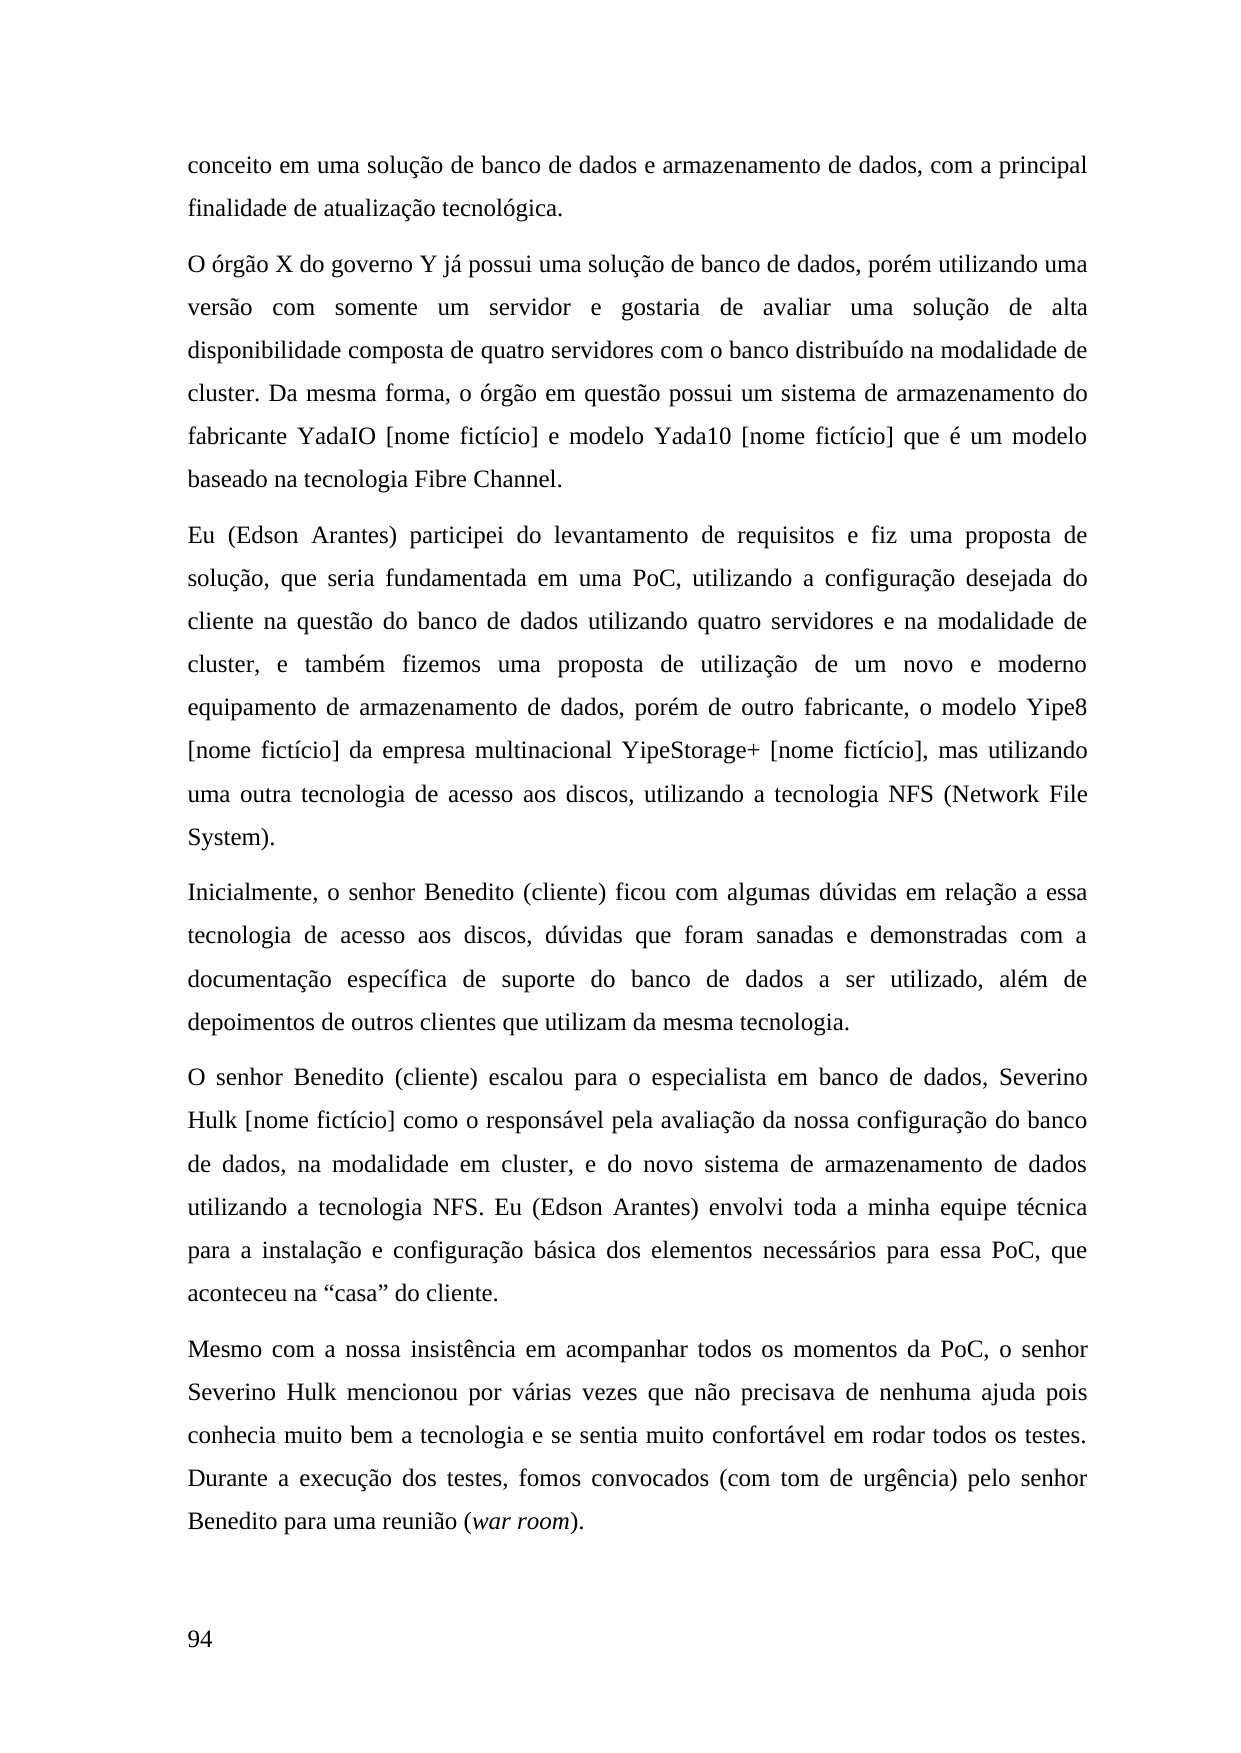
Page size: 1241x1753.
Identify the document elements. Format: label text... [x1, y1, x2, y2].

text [187, 150, 1088, 222]
text Eu (Edson Arantes) participei do levantamento de requisitos e fiz uma proposta de solução, que seria fundamentada em uma PoC, utilizando a configuração desejada do cliente na questão do banco de dados utilizando quatro servidores e na modalidade de cluster, e também fizemos uma proposta de utilização de um novo e moderno equipamento de armazenamento de dados, porém de outro fabricante, o modelo Yipe8 [nome fictício] da empresa multinacional YipeStorage+ [nome fictício], mas utilizando uma outra tecnologia de acesso aos discos, utilizando a tecnologia NFS (Network File System). [187, 520, 1088, 851]
text O senhor Benedito (cliente) escalou para o especialista em banco de dados, Severino Hulk [nome fictício] como o responsável pela avaliação da nossa configuração do banco de dados, na modalidade em cluster, e do novo sistema de armazenamento de dados utilizando a tecnologia NFS. Eu (Edson Arantes) envolvi toda a minha equipe técnica para a instalação e configuração básica dos elementos necessários para essa PoC, que aconteceu na “casa” do cliente. [187, 1062, 1088, 1307]
text Inicialmente, o senhor Benedito (cliente) ficou com algumas dúvidas em relação a essa tecnologia de acesso aos discos, dúvidas que foram sanadas e demonstradas com a documentação específica de suporte do banco de dados a ser utilizado, além de depoimentos de outros clientes que utilizam da mesma tecnologia. [187, 877, 1088, 1036]
text O órgão X do governo Y já possui uma solução de banco de dados, porém utilizando uma versão com somente um servidor e gostaria de avaliar uma solução de alta disponibilidade composta de quatro servidores com o banco distribuído na modalidade de cluster. Da mesma forma, o órgão em questão possui um sistema de armazenamento do fabricante YadaIO [nome fictício] e modelo Yada10 [nome fictício] que é um modelo baseado na tecnologia Fibre Channel. [187, 249, 1088, 493]
text Mesmo com a nossa insistência em acompanhar todos os momentos da PoC, o senhor Severino Hulk mencionou por várias vezes que não precisava de nenhuma ajuda pois conhecia muito bem a tecnologia e se sentia muito confortável em rodar todos os testes. Durante a execução dos testes, fomos convocados (com tom de urgência) pelo senhor Benedito para uma reunião (war room). [187, 1334, 1088, 1535]
